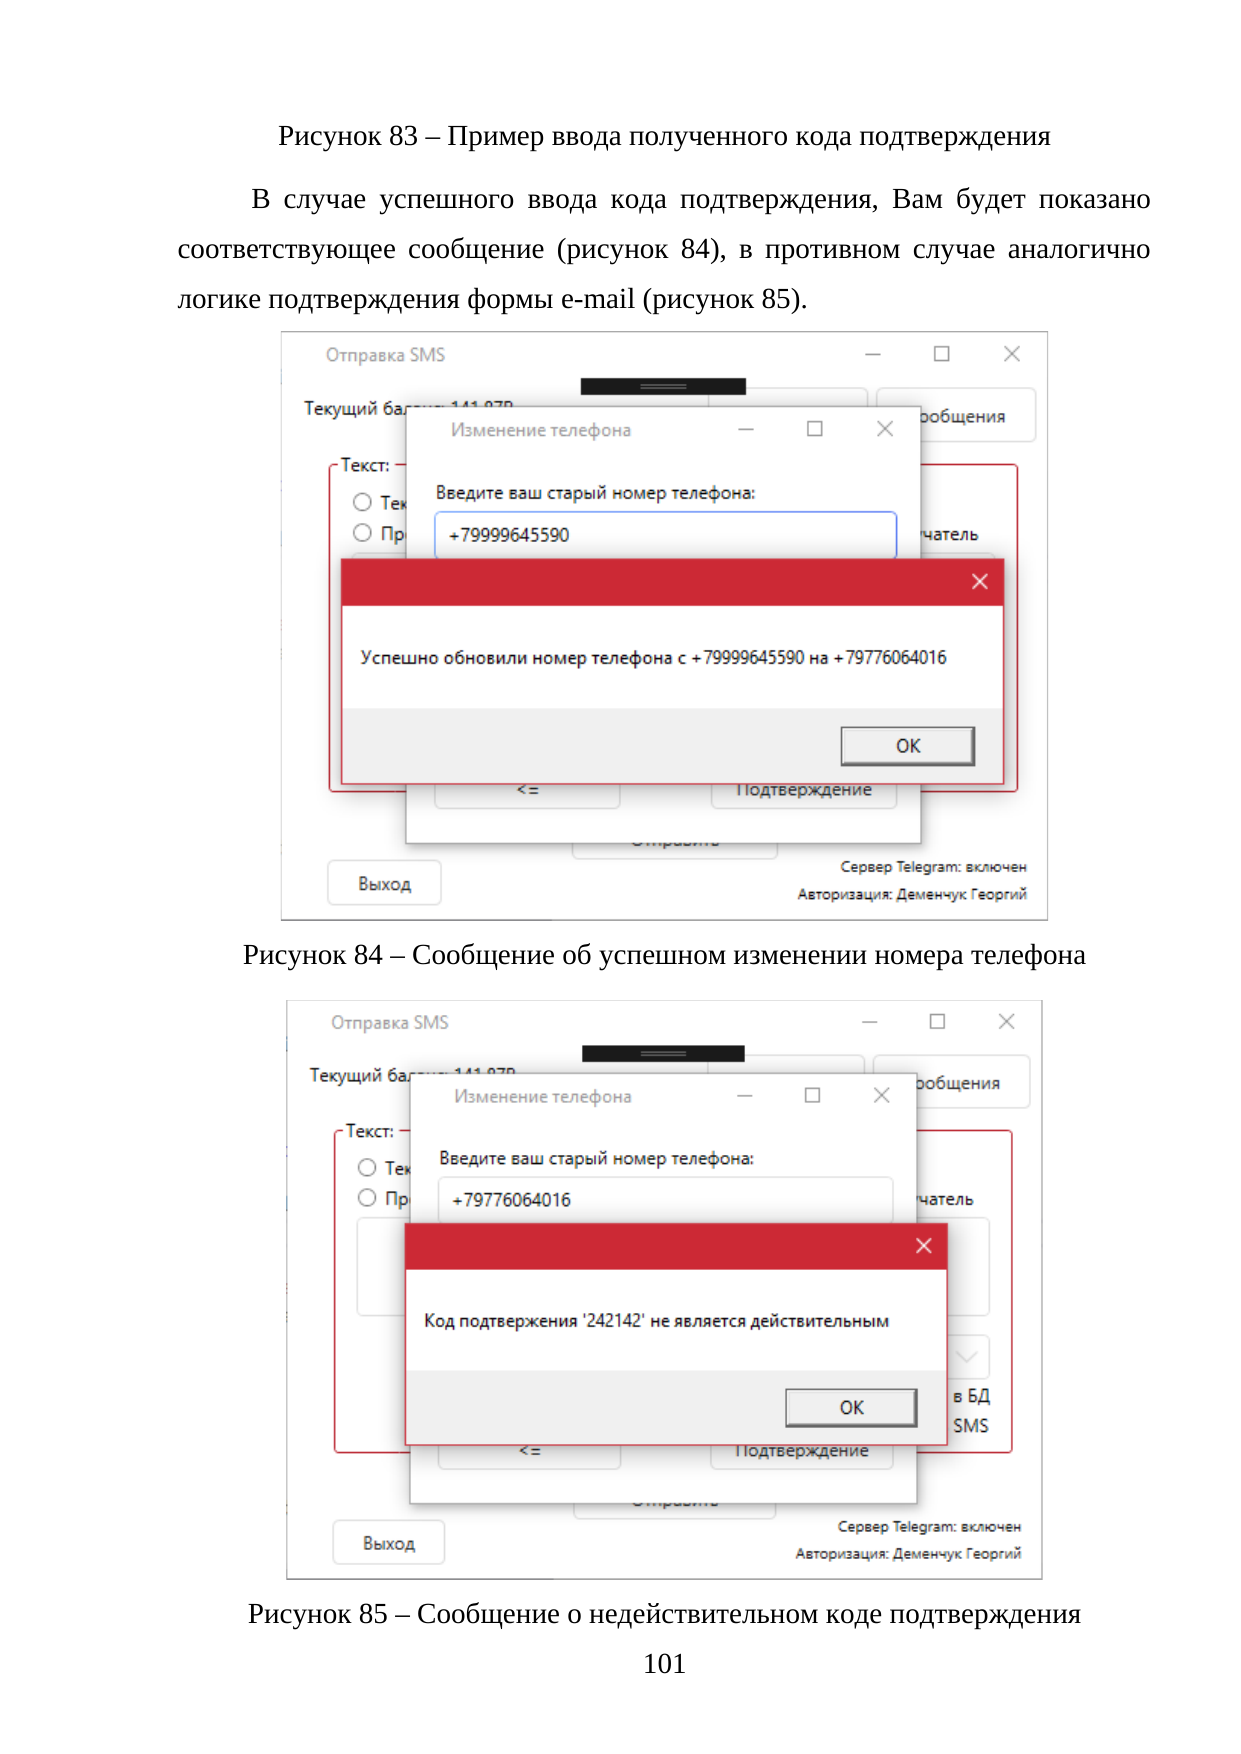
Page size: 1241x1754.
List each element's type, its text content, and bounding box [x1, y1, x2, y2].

picture [286, 1000, 1043, 1580]
text Рисунок 85 – Сообщение о недействительном коде подтверждения [177, 1597, 1152, 1630]
text Рисунок 83 – Пример ввода полученного кода подтверждения [177, 118, 1152, 152]
text В случае успешного ввода кода подтверждения, Вам будет показано соответствующее сообщение (рисунок 84), в противном случае аналогично логике подтверждения формы e-mail (рисунок 85). [177, 181, 1152, 315]
picture [280, 331, 1049, 921]
text Рисунок 84 – Сообщение об успешном изменении номера телефона [177, 937, 1152, 971]
